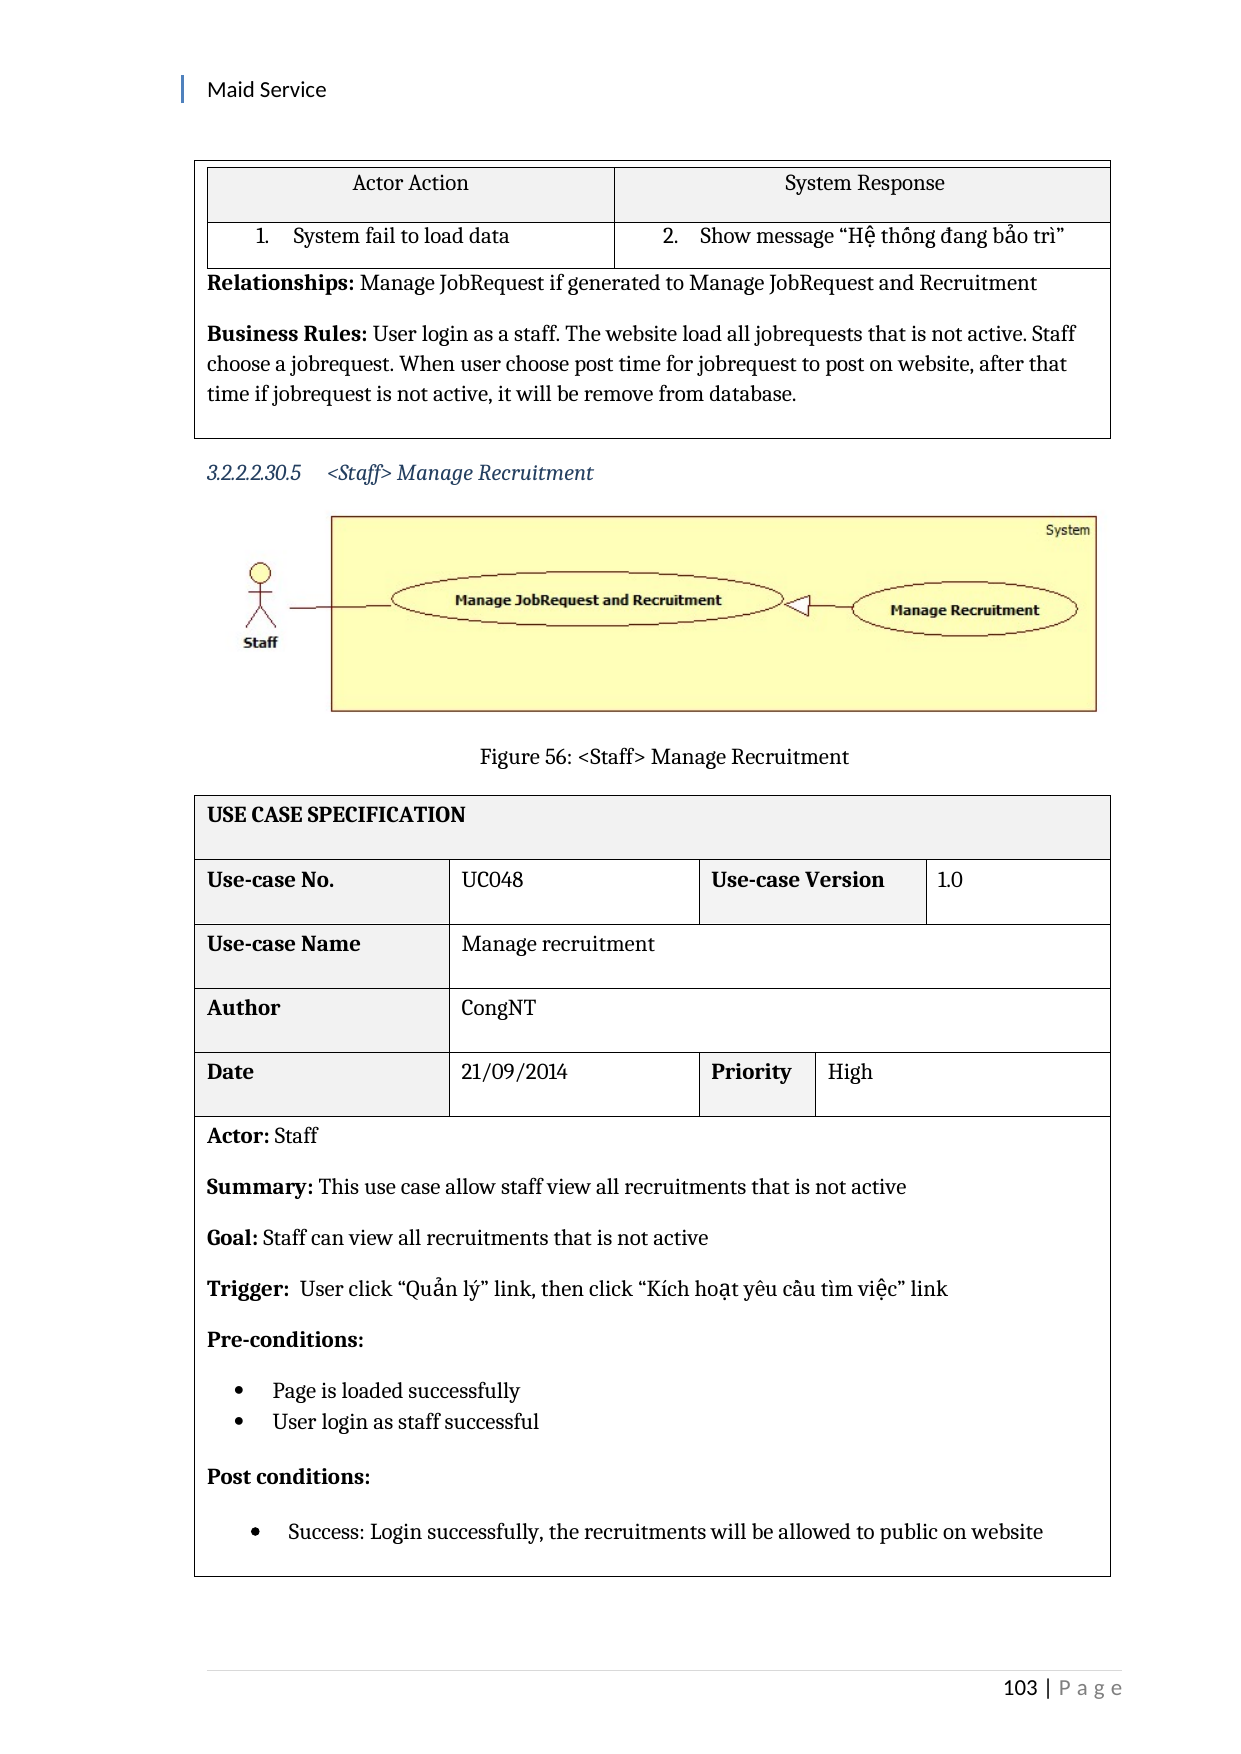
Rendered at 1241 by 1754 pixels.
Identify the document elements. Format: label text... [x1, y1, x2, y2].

table_cell Date [195, 1053, 449, 1116]
table_cell CongNT [450, 989, 1110, 1052]
text Figure 56: <Staff> Manage Recruitment [207, 737, 1122, 770]
table_cell UC048 [450, 860, 699, 923]
table_cell Use-case Version [700, 860, 926, 923]
table_cell High [816, 1053, 1110, 1116]
table_cell Author [195, 989, 449, 1052]
table_cell 1.0 [927, 860, 1110, 923]
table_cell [195, 161, 1110, 438]
table_cell Use-case No. [195, 860, 449, 923]
table_cell Manage recruitment [450, 925, 1110, 988]
table_cell Priority [700, 1053, 815, 1116]
picture [206, 491, 1122, 737]
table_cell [195, 1117, 1110, 1576]
table_cell 21/09/2014 [450, 1053, 699, 1116]
table_cell Use-case Name [195, 925, 449, 988]
table_header USE CASE SPECIFICATION [195, 796, 1110, 859]
subtitle <Staff> Manage Recruitment [207, 460, 1122, 486]
